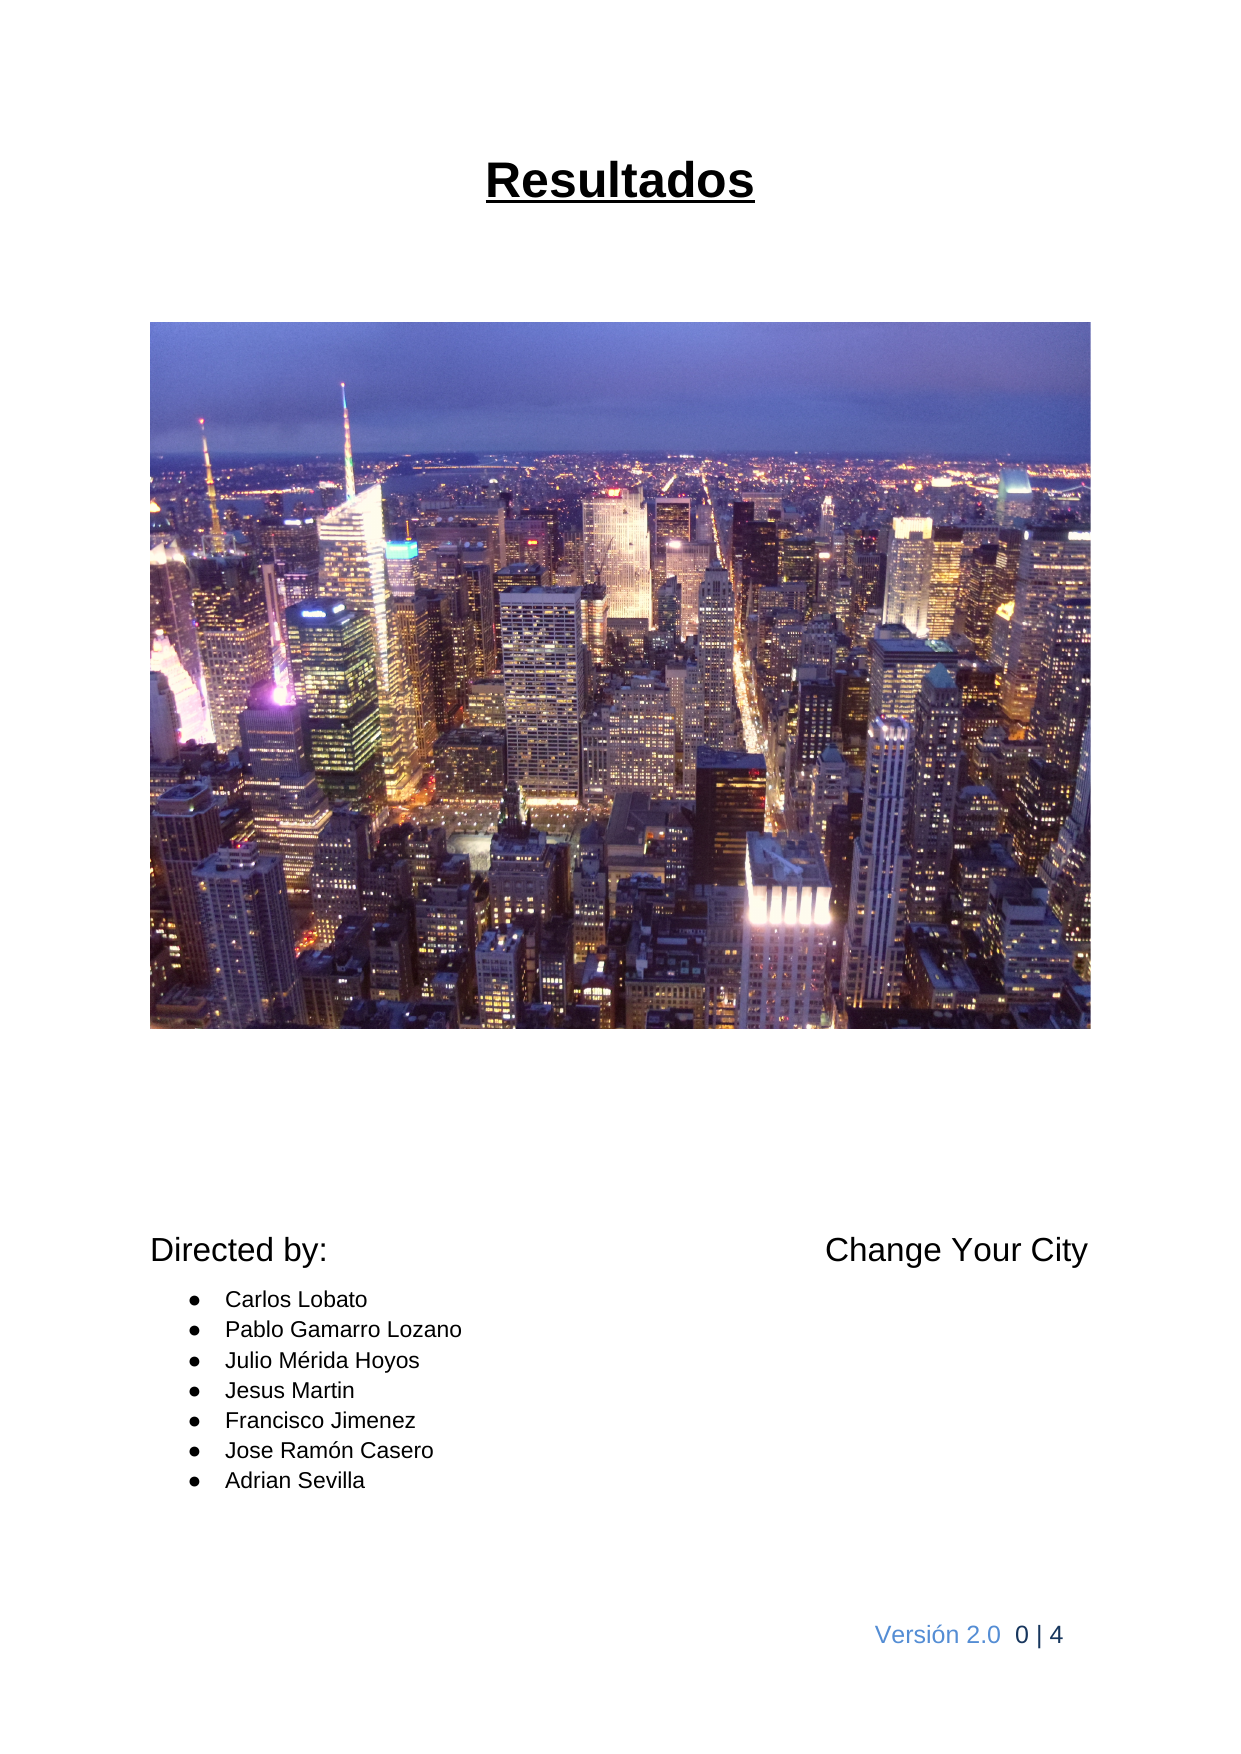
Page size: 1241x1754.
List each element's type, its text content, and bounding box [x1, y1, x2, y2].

list Adrian Sevilla [187, 1467, 1090, 1494]
list Pablo Gamarro Lozano [187, 1316, 1090, 1343]
subtitle Directed by: Change Your City [150, 1229, 1090, 1268]
list Carlos Lobato [187, 1286, 1090, 1313]
text Resultados [150, 150, 1090, 207]
list Francisco Jimenez [187, 1407, 1090, 1433]
picture [150, 322, 1091, 1029]
list Julio Mérida Hoyos [187, 1347, 1090, 1373]
list Jose Ramón Casero [187, 1437, 1090, 1464]
list Jesus Martin [187, 1377, 1090, 1403]
